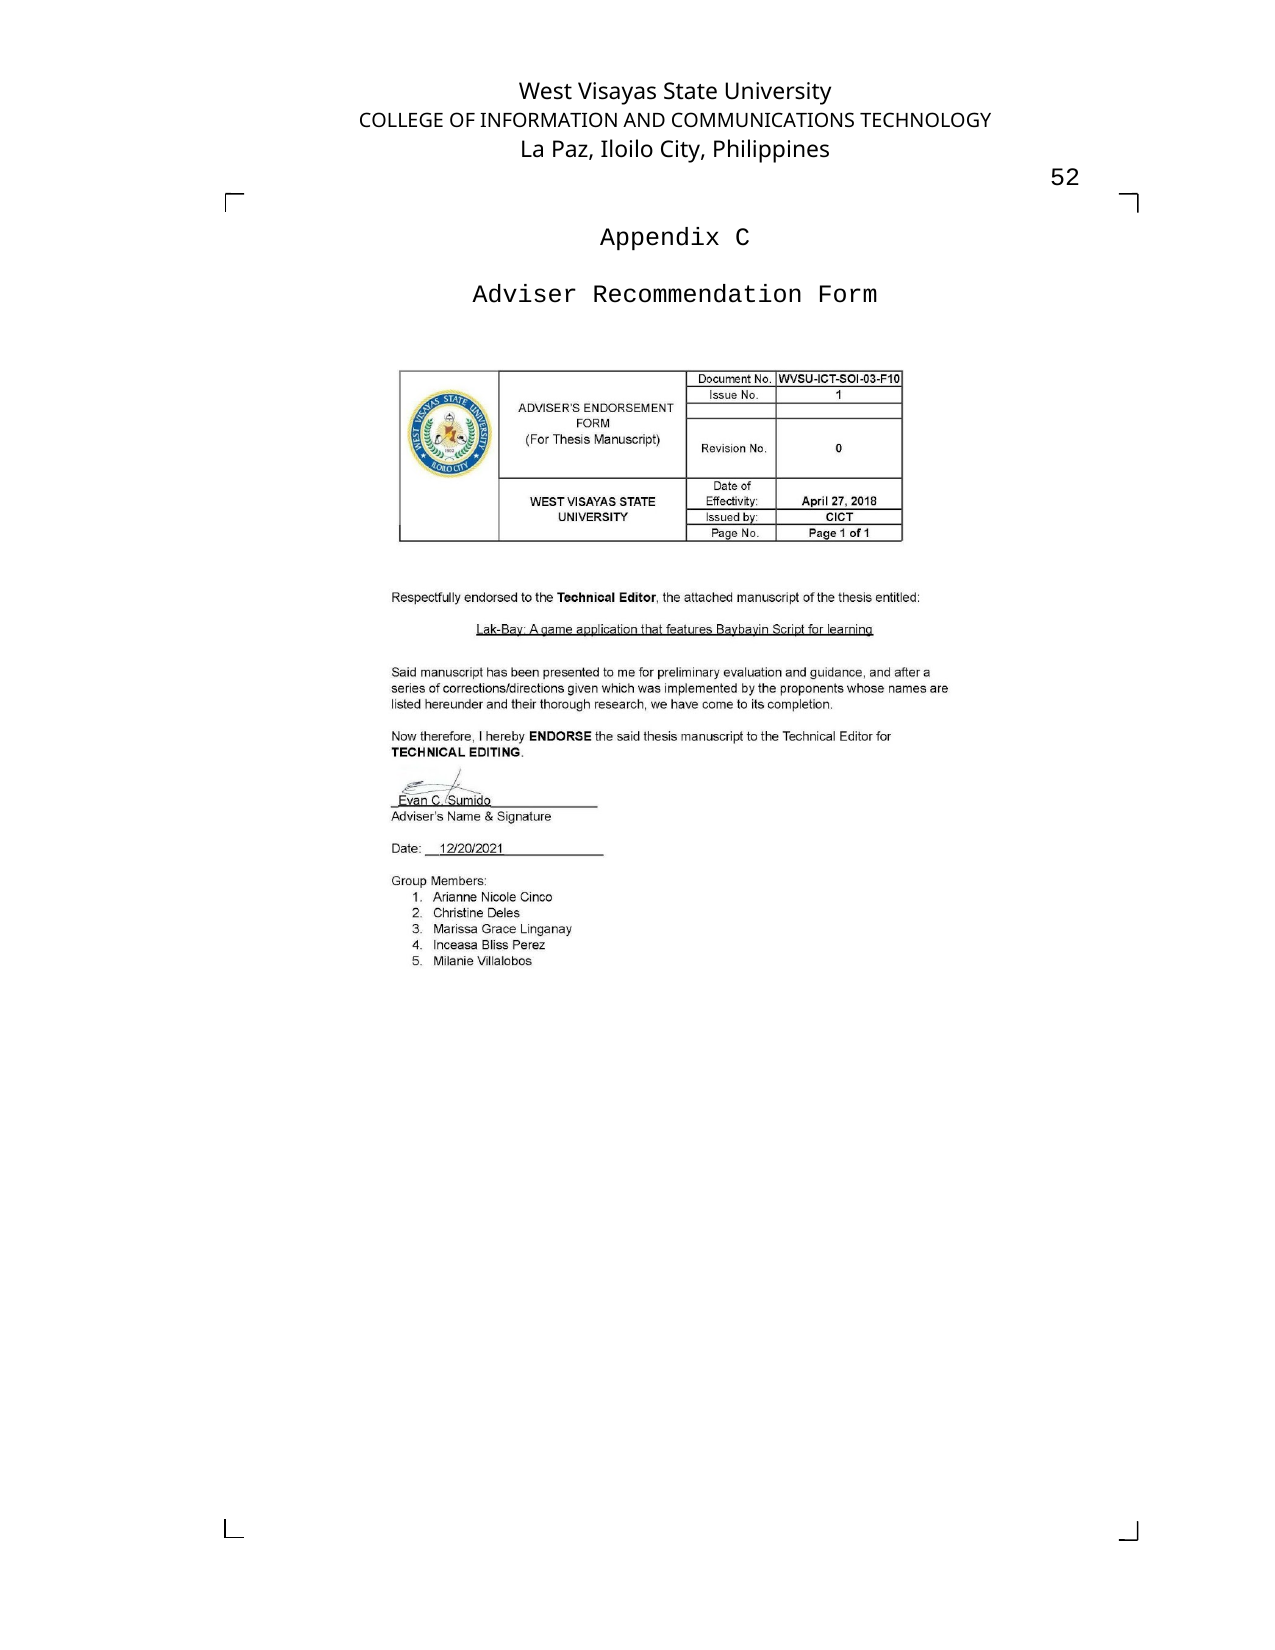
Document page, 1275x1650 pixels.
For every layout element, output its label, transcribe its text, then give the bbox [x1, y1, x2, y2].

text Appendix C [225, 225, 1125, 253]
picture [328, 338, 1022, 1339]
text Adviser Recommendation Form [225, 282, 1125, 310]
